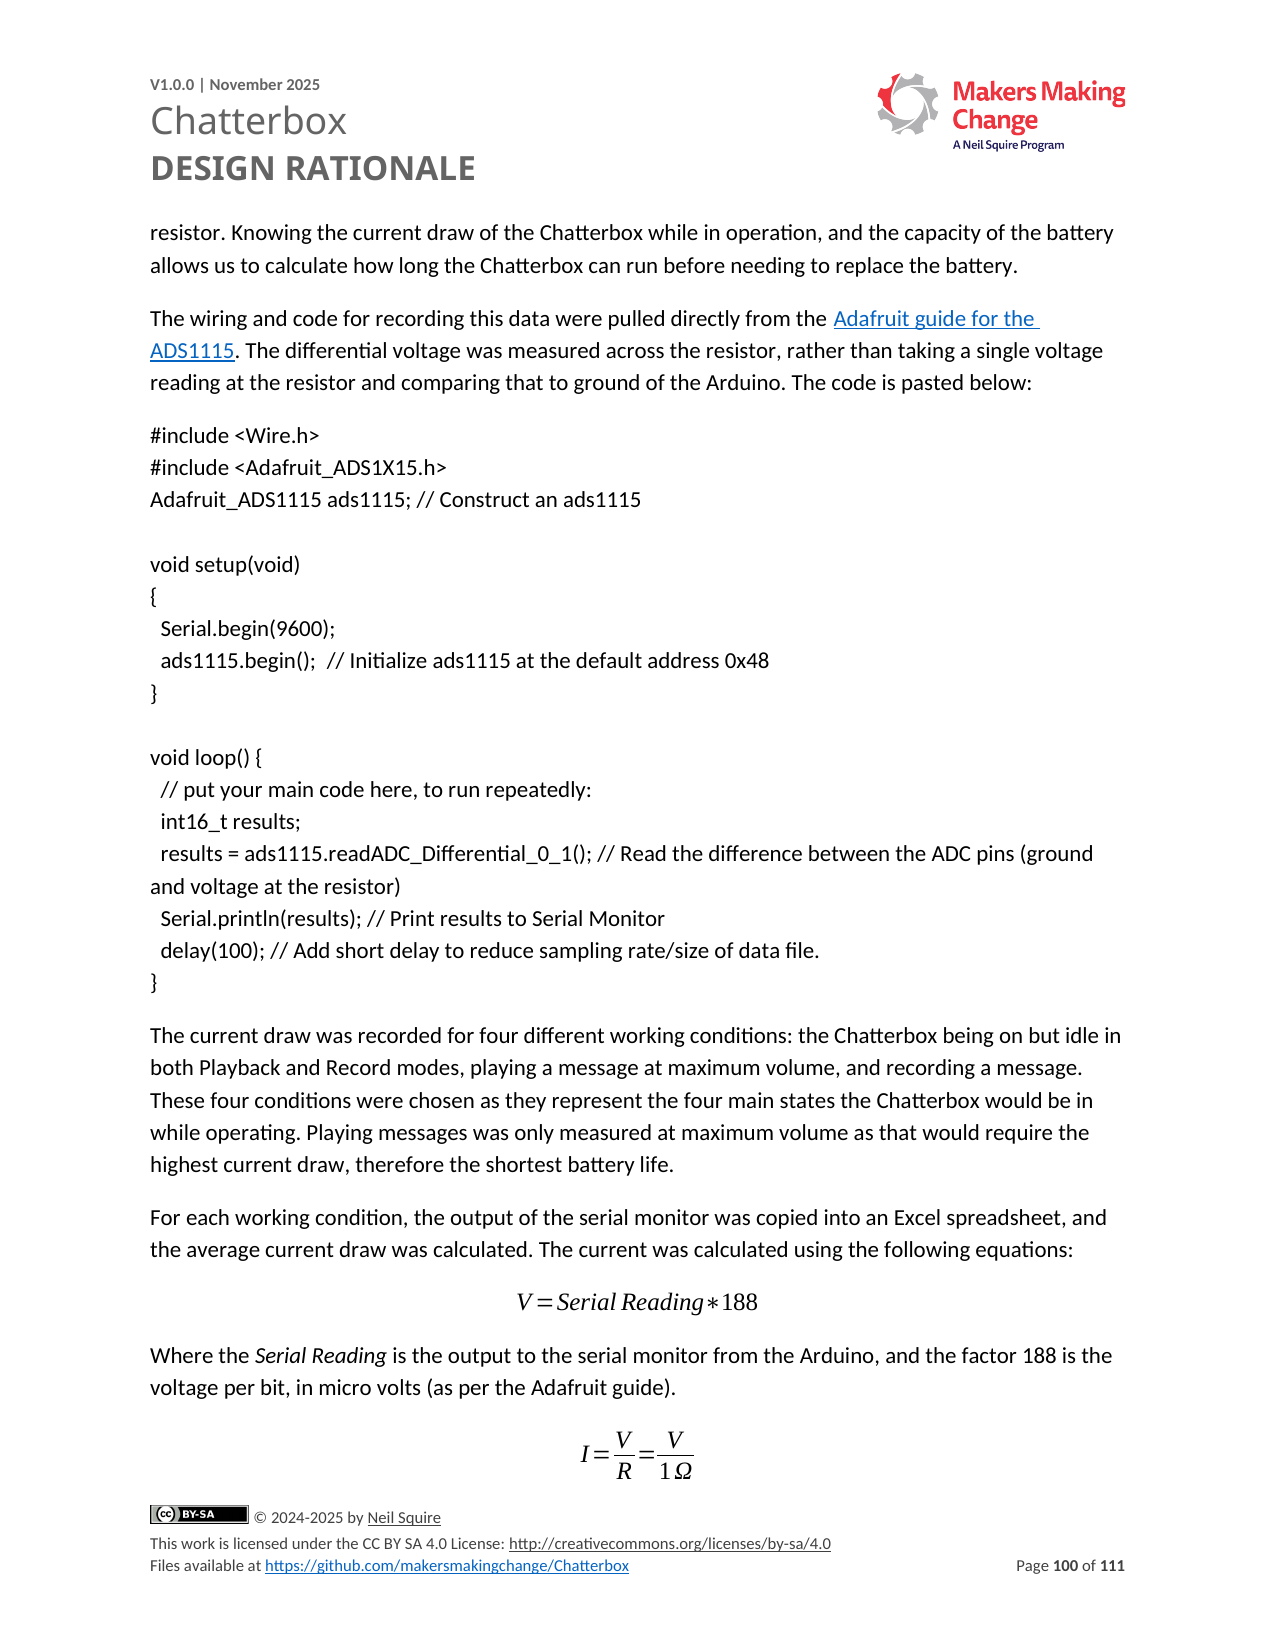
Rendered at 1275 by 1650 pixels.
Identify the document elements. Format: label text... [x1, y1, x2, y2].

text void loop() { [150, 743, 1125, 771]
text #include <Adafruit_ADS1X15.h> [150, 453, 1125, 481]
text void setup(void) [150, 550, 1125, 578]
text The wiring and code for recording this data were pulled directly from the Adafruit guide for the ADS1115. The differential voltage was measured across the resistor, rather than taking a single voltage reading at the resistor and comparing that to ground of the Arduino. The code is pasted below: [150, 304, 1125, 396]
text delay(100); // Add short delay to reduce sampling rate/size of data file. [150, 936, 1125, 964]
picture [877, 73, 1125, 152]
text } [150, 968, 1125, 996]
text Serial.begin(9600); [150, 614, 1125, 642]
picture [150, 1505, 249, 1524]
text Where the Serial Reading is the output to the serial monitor from the Arduino, and the factor 188 is the voltage per bit, in micro volts (as per the Adafruit guide). [150, 1341, 1125, 1402]
text #include <Wire.h> [150, 421, 1125, 449]
text { [150, 582, 1125, 610]
text } [150, 679, 1125, 707]
text The current draw was recorded for four different working conditions: the Chatterbox being on but idle in both Playback and Record modes, playing a message at maximum volume, and recording a message. These four conditions were chosen as they represent the four main states the Chatterbox would be in while operating. Playing messages was only measured at maximum volume as that would require the highest current draw, therefore the shortest battery life. [150, 1021, 1125, 1178]
text For each working condition, the output of the serial monitor was copied into an Excel spreadsheet, and the average current draw was calculated. The current was calculated using the following equations: [150, 1203, 1125, 1263]
text int16_t results; [150, 807, 1125, 835]
text Adafruit_ADS1115 ads1115; // Construct an ads1115 [150, 486, 1125, 513]
text // put your main code here, to run repeatedly: [150, 775, 1125, 803]
text Serial.println(results); // Print results to Serial Monitor [150, 904, 1125, 932]
text results = ads1115.readADC_Differential_0_1(); // Read the difference between the ADC pins (ground and voltage at the resistor) [150, 839, 1125, 900]
text ads1115.begin(); // Initialize ads1115 at the default address 0x48 [150, 646, 1125, 674]
